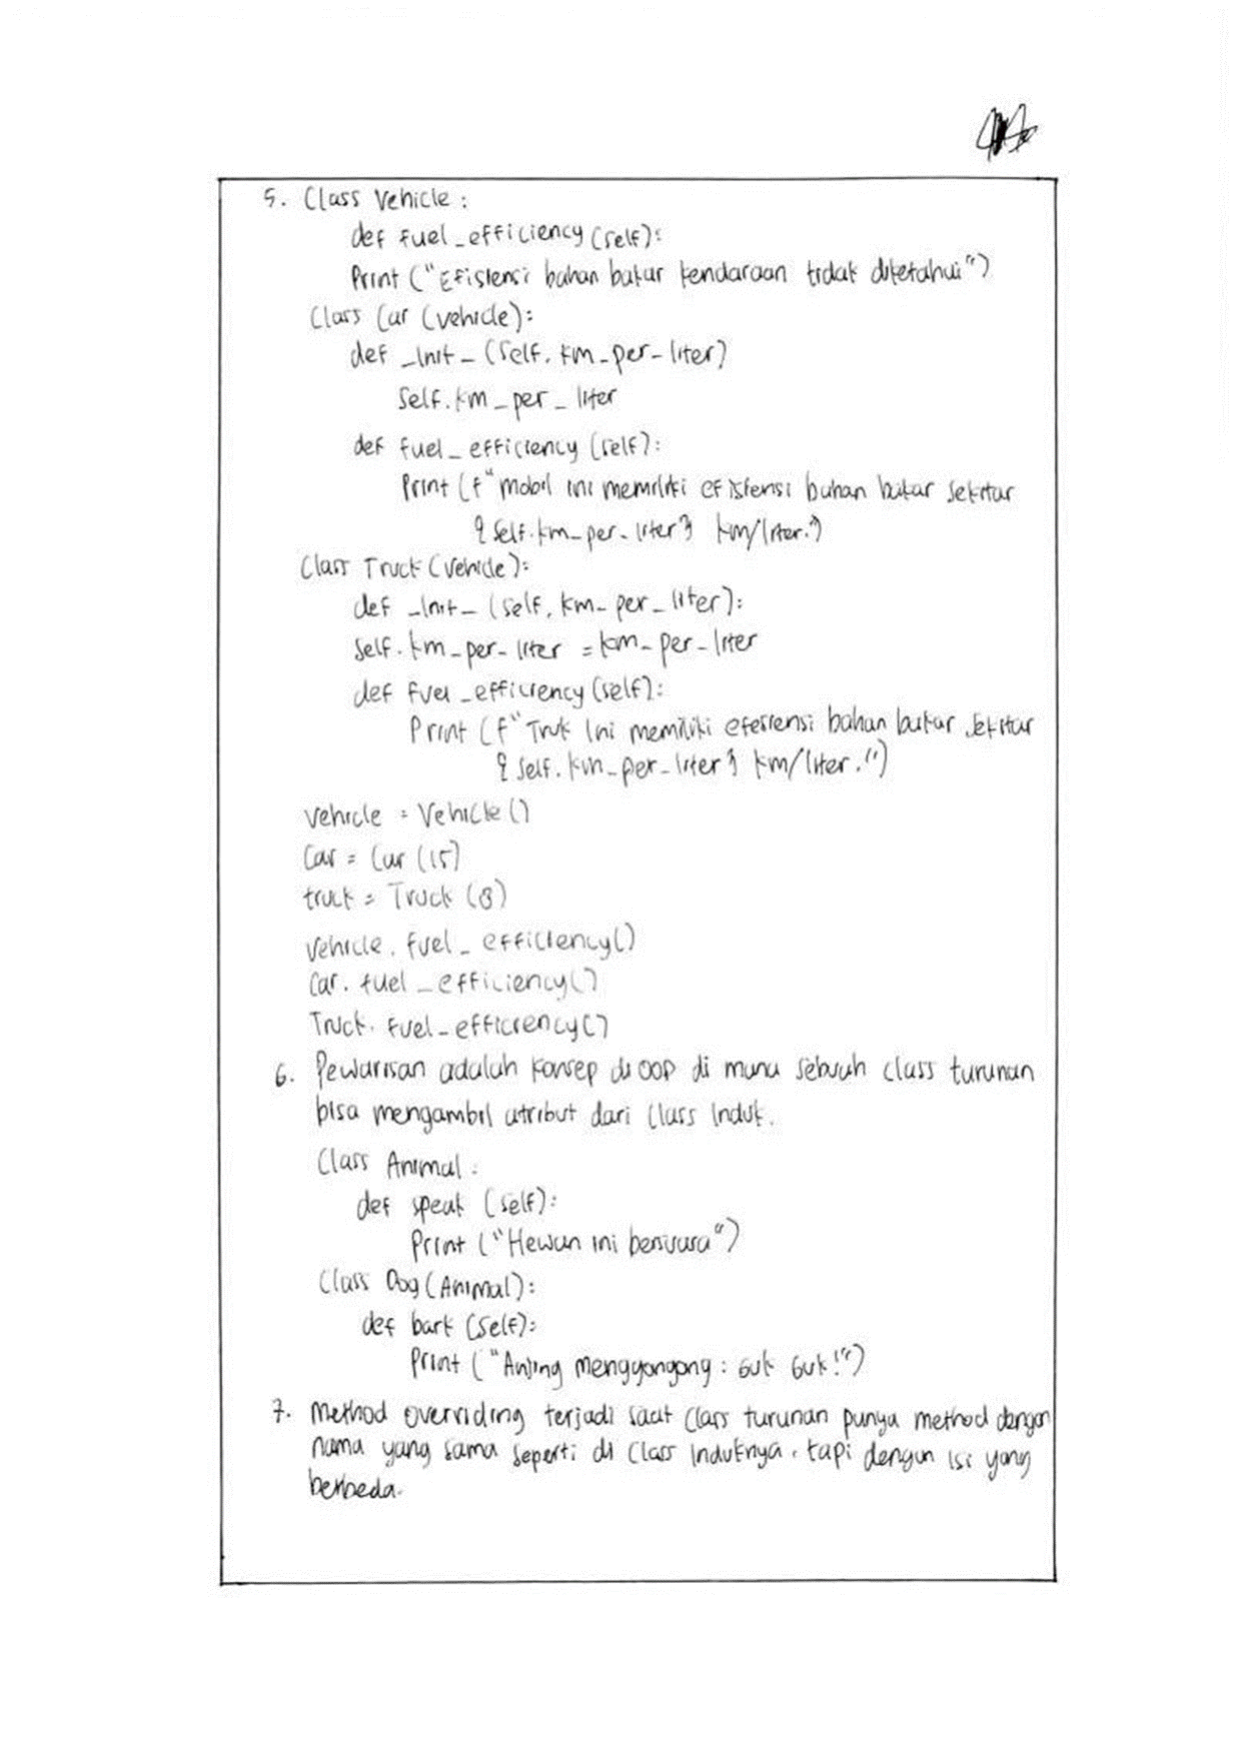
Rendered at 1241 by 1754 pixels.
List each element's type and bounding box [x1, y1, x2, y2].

picture [8, 7, 1230, 1598]
